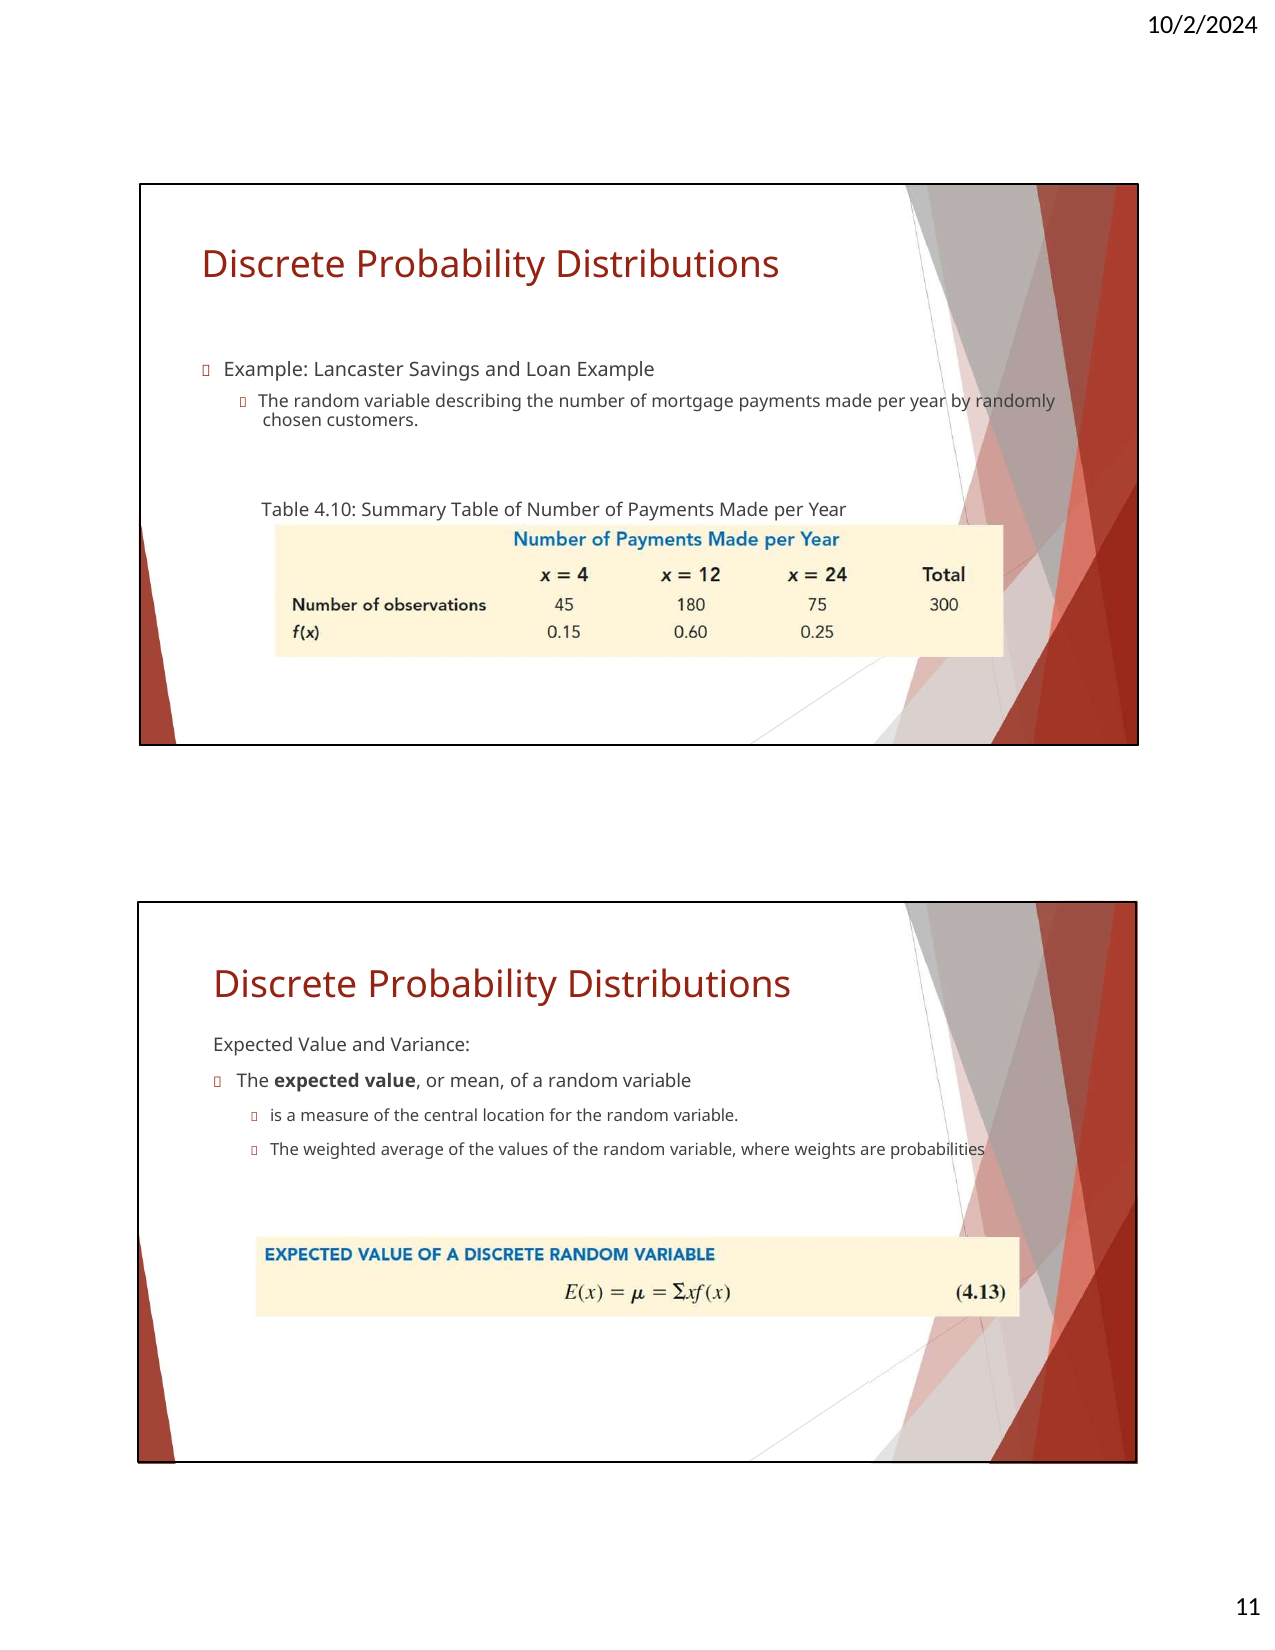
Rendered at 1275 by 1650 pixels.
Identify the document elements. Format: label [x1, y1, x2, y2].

picture [139, 1229, 176, 1461]
picture [274, 185, 1137, 744]
picture [255, 903, 1135, 1461]
picture [869, 900, 1138, 1464]
picture [141, 511, 177, 744]
